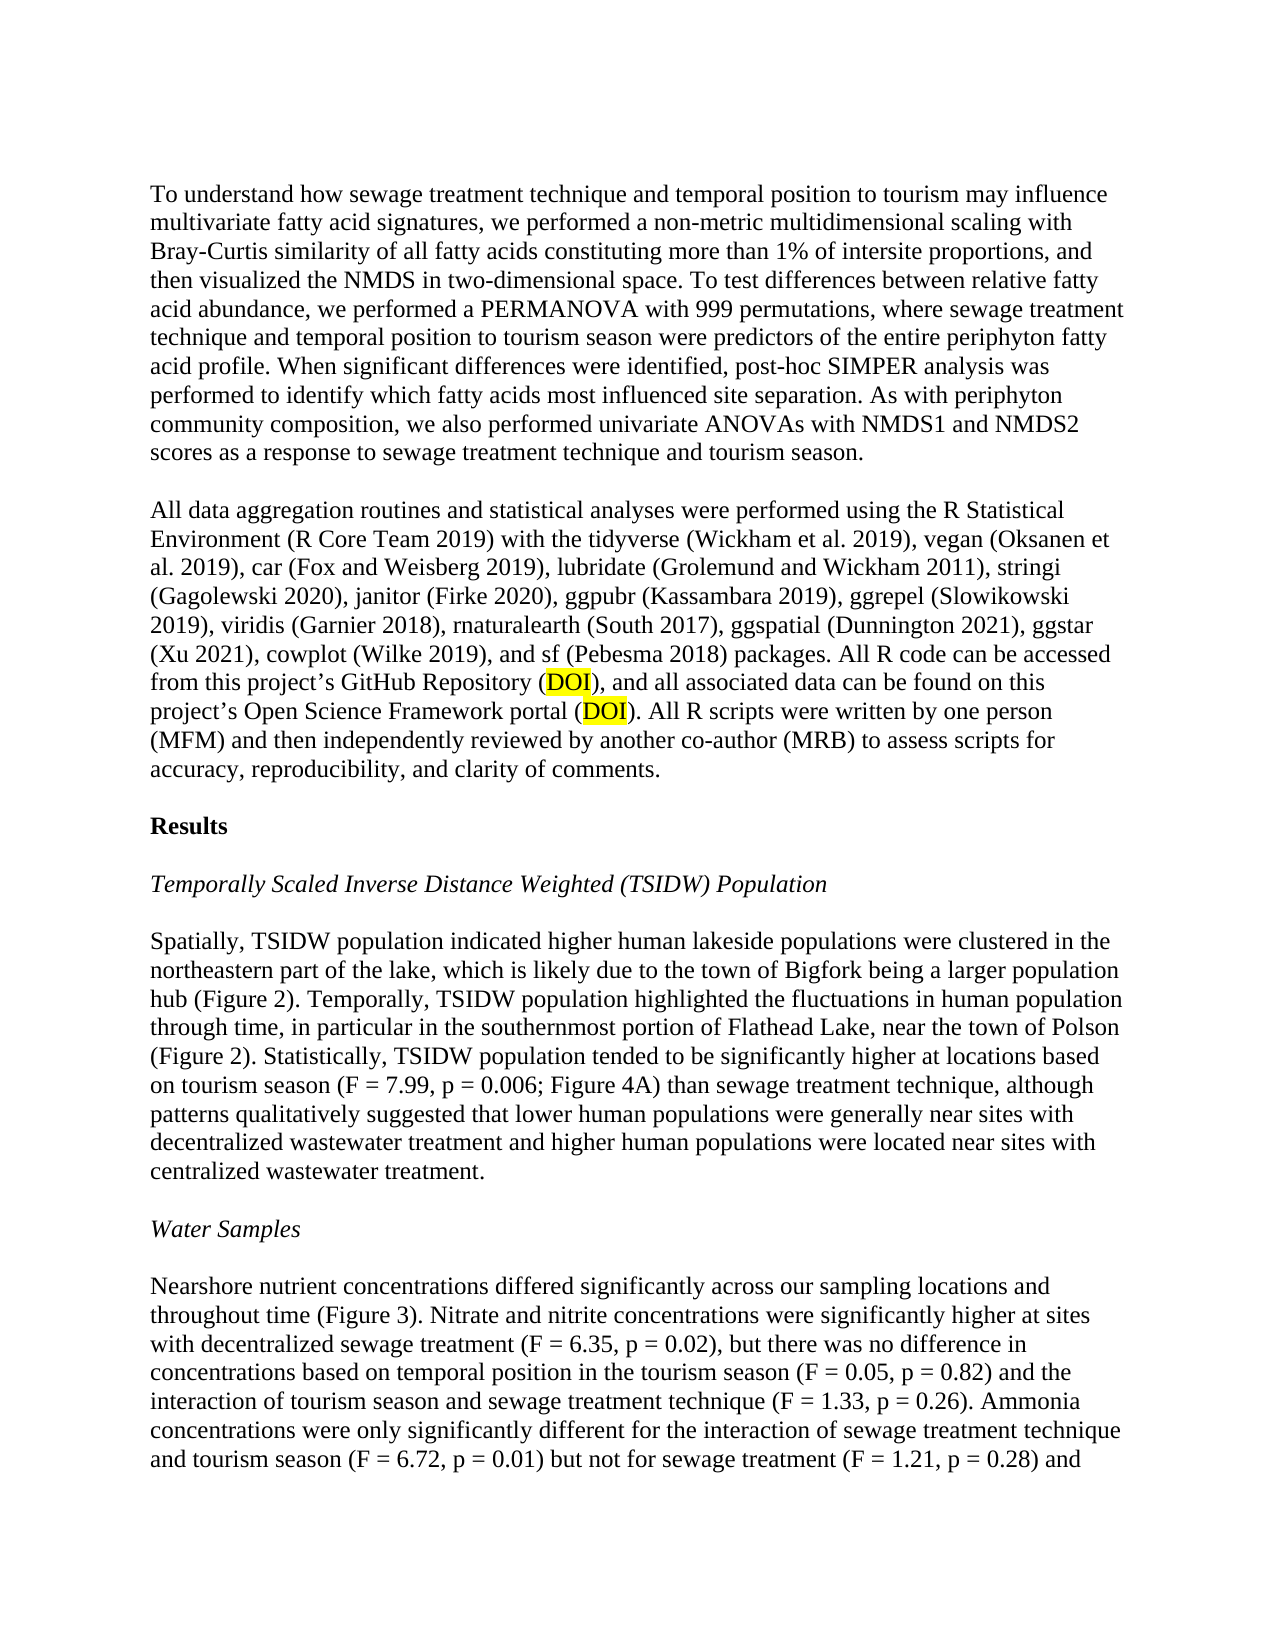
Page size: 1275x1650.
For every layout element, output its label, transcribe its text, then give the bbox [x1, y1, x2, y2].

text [150, 1271, 1125, 1472]
text All data aggregation routines and statistical analyses were performed using the R Statistical Environment (R Core Team 2019) with the tidyverse (Wickham et al. 2019), vegan (Oksanen et al. 2019), car (Fox and Weisberg 2019), lubridate (Grolemund and Wickham 2011), stringi (Gagolewski 2020), janitor (Firke 2020), ggpubr (Kassambara 2019), ggrepel (Slowikowski 2019), viridis (Garnier 2018), rnaturalearth (South 2017), ggspatial (Dunnington 2021), ggstar (Xu 2021), cowplot (Wilke 2019), and sf (Pebesma 2018) packages. All R code can be accessed from this project’s GitHub Repository (DOI), and all associated data can be found on this project’s Open Science Framework portal (DOI). All R scripts were written by one person (MFM) and then independently reviewed by another co-author (MRB) to assess scripts for accuracy, reproducibility, and clarity of comments. [150, 495, 1125, 782]
text Temporally Scaled Inverse Distance Weighted (TSIDW) Population [150, 869, 1125, 897]
text Water Samples [150, 1214, 1125, 1242]
text To understand how sewage treatment technique and temporal position to tourism may influence multivariate fatty acid signatures, we performed a non-metric multidimensional scaling with Bray-Curtis similarity of all fatty acids constituting more than 1% of intersite proportions, and then visualized the NMDS in two-dimensional space. To test differences between relative fatty acid abundance, we performed a PERMANOVA with 999 permutations, where sewage treatment technique and temporal position to tourism season were predictors of the entire periphyton fatty acid profile. When significant differences were identified, post-hoc SIMPER analysis was performed to identify which fatty acids most influenced site separation. As with periphyton community composition, we also performed univariate ANOVAs with NMDS1 and NMDS2 scores as a response to sewage treatment technique and tourism season. [150, 179, 1125, 466]
text Spatially, TSIDW population indicated higher human lakeside populations were clustered in the northeastern part of the lake, which is likely due to the town of Bigfork being a larger population hub (Figure 2). Temporally, TSIDW population highlighted the fluctuations in human population through time, in particular in the southernmost portion of Flathead Lake, near the town of Polson (Figure 2). Statistically, TSIDW population tended to be significantly higher at locations based on tourism season (F = 7.99, p = 0.006; Figure 4A) than sewage treatment technique, although patterns qualitatively suggested that lower human populations were generally near sites with decentralized wastewater treatment and higher human populations were located near sites with centralized wastewater treatment. [150, 926, 1125, 1185]
text Results [150, 811, 1125, 840]
